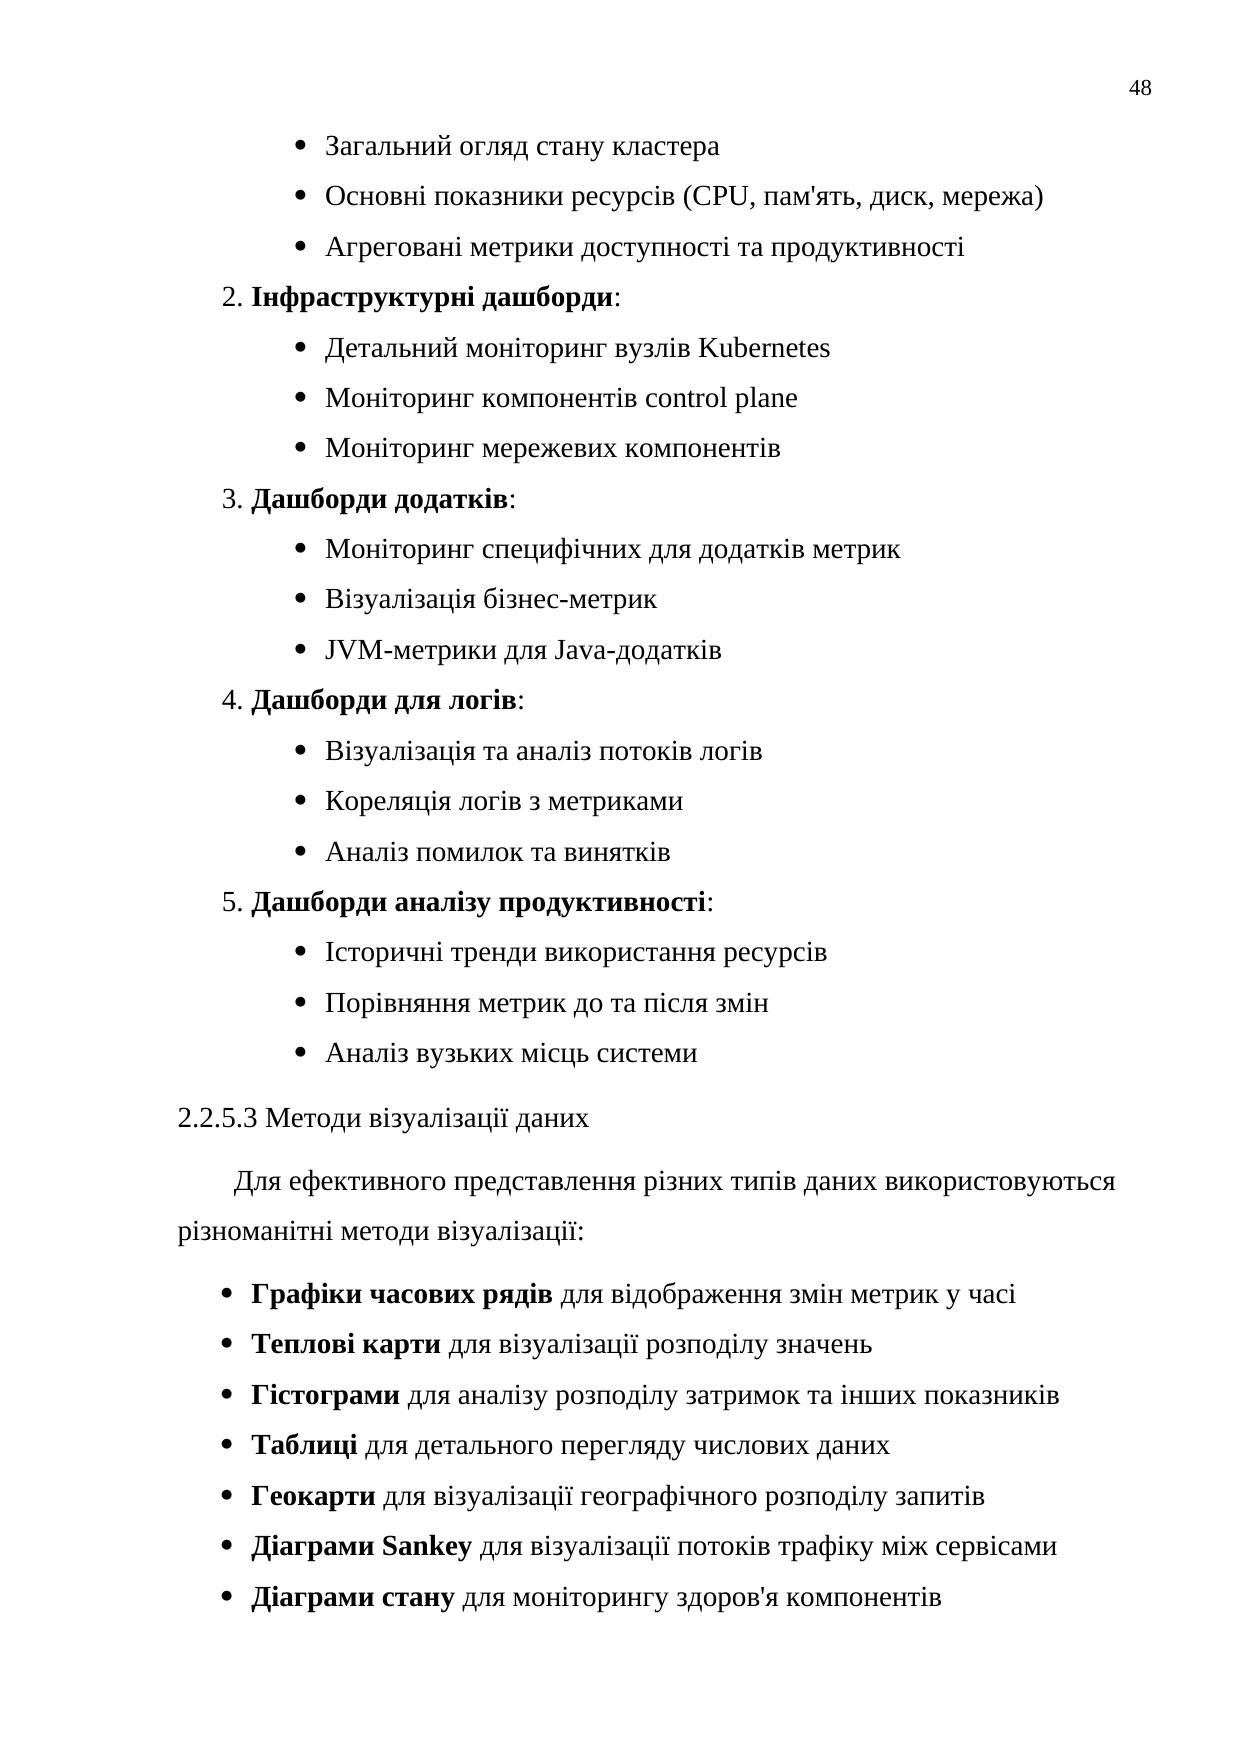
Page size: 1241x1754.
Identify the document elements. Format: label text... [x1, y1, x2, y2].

list Моніторинг специфічних для додатків метрик [295, 531, 1152, 565]
text Для ефективного представлення різних типів даних використовуються різноманітні методи візуалізації: [177, 1163, 1152, 1247]
list Порівняння метрик до та після змін [295, 985, 1152, 1018]
list Кореляція логів з метриками [295, 783, 1152, 817]
list Історичні тренди використання ресурсів [295, 934, 1152, 968]
list Аналіз вузьких місць системи [295, 1035, 1152, 1069]
list Детальний моніторинг вузлів Kubernetes [295, 330, 1152, 363]
subtitle 2.2.5.3 Методи візуалізації даних [177, 1100, 1152, 1134]
list Діаграми Sankey для візуалізації потоків трафіку між сервісами [222, 1528, 1152, 1562]
list Дашборди аналізу продуктивності: [222, 884, 1152, 918]
list Теплові карти для візуалізації розподілу значень [222, 1327, 1152, 1360]
list Інфраструктурні дашборди: [222, 279, 1152, 313]
list Загальний огляд стану кластера [295, 128, 1152, 162]
list Таблиці для детального перегляду числових даних [222, 1427, 1152, 1461]
list Моніторинг компонентів control plane [295, 380, 1152, 414]
list Візуалізація бізнес-метрик [295, 582, 1152, 615]
list Графіки часових рядів для відображення змін метрик у часі [222, 1276, 1152, 1310]
list JVM-метрики для Java-додатків [295, 632, 1152, 666]
list Гістограми для аналізу розподілу затримок та інших показників [222, 1377, 1152, 1411]
list Основні показники ресурсів (CPU, пам'ять, диск, мережа) [295, 178, 1152, 212]
list Дашборди для логів: [222, 682, 1152, 716]
list Моніторинг мережевих компонентів [295, 431, 1152, 464]
list Аналіз помилок та винятків [295, 834, 1152, 867]
list Агреговані метрики доступності та продуктивності [295, 229, 1152, 263]
list Геокарти для візуалізації географічного розподілу запитів [222, 1478, 1152, 1511]
list Візуалізація та аналіз потоків логів [295, 733, 1152, 766]
list Дашборди додатків: [222, 481, 1152, 514]
list Діаграми стану для моніторингу здоров'я компонентів [222, 1579, 1152, 1612]
